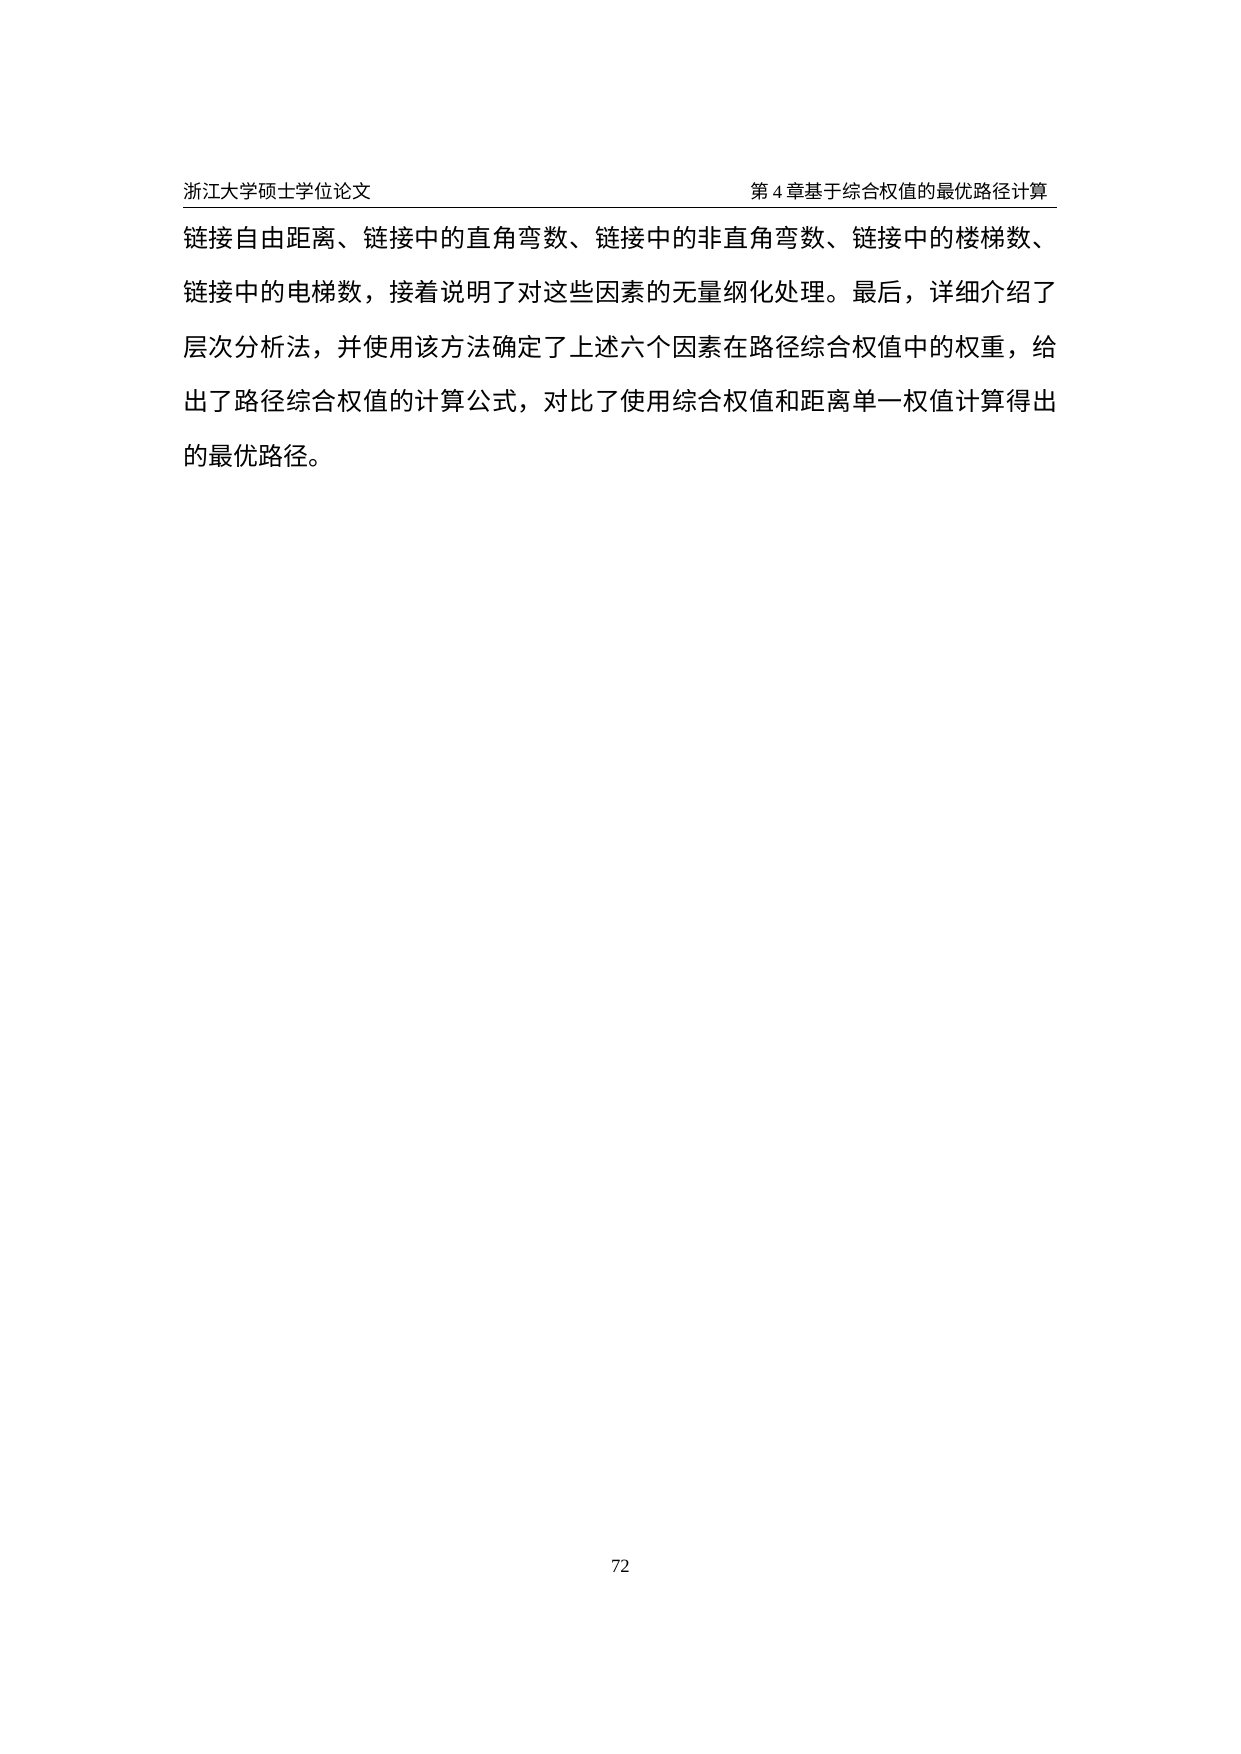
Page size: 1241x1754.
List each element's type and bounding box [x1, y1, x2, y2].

text [183, 218, 1057, 472]
